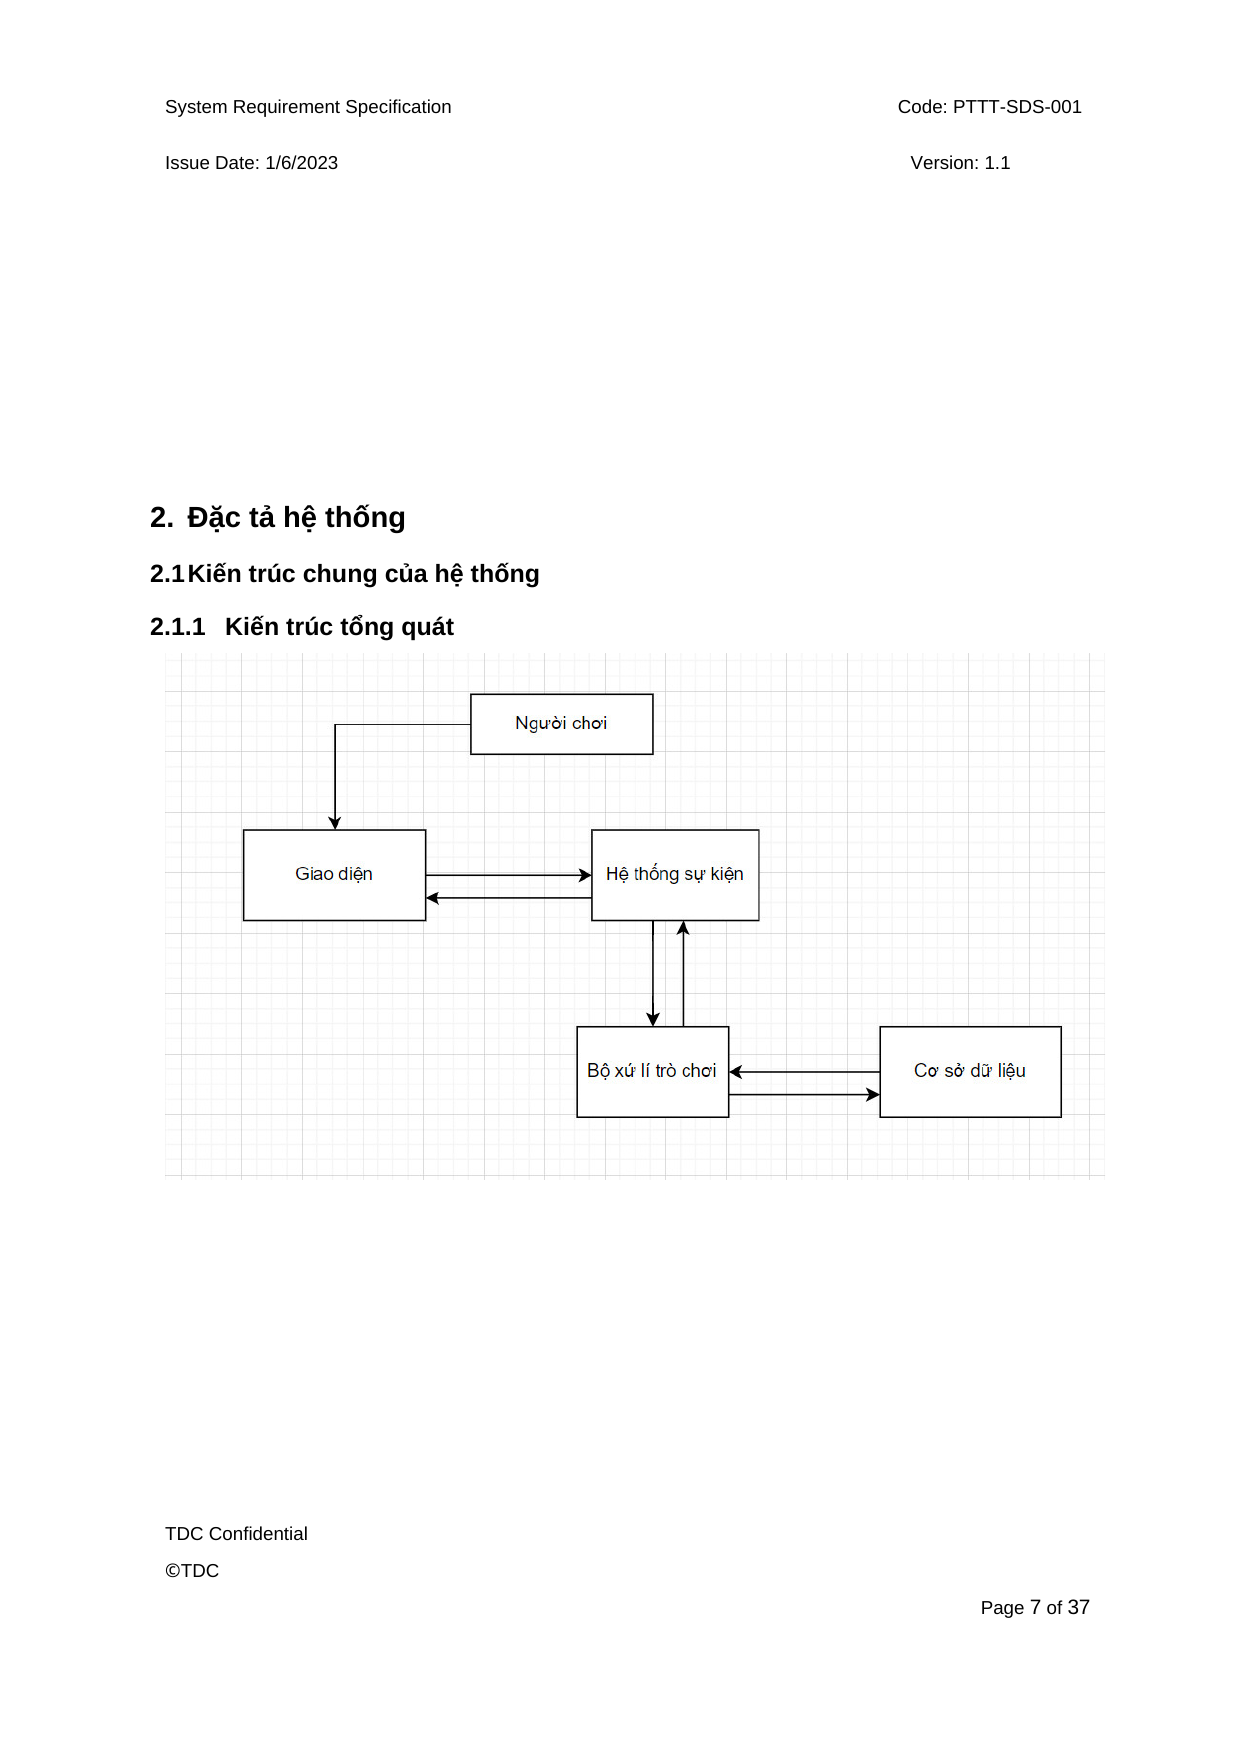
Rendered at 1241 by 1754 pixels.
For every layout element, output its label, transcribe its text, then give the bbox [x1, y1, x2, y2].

picture [165, 653, 1106, 1180]
subtitle Đặc tả hệ thống [150, 500, 1090, 534]
subtitle Kiến trúc tổng quát [150, 612, 1090, 641]
subtitle Kiến trúc chung của hệ thống [150, 559, 1090, 587]
